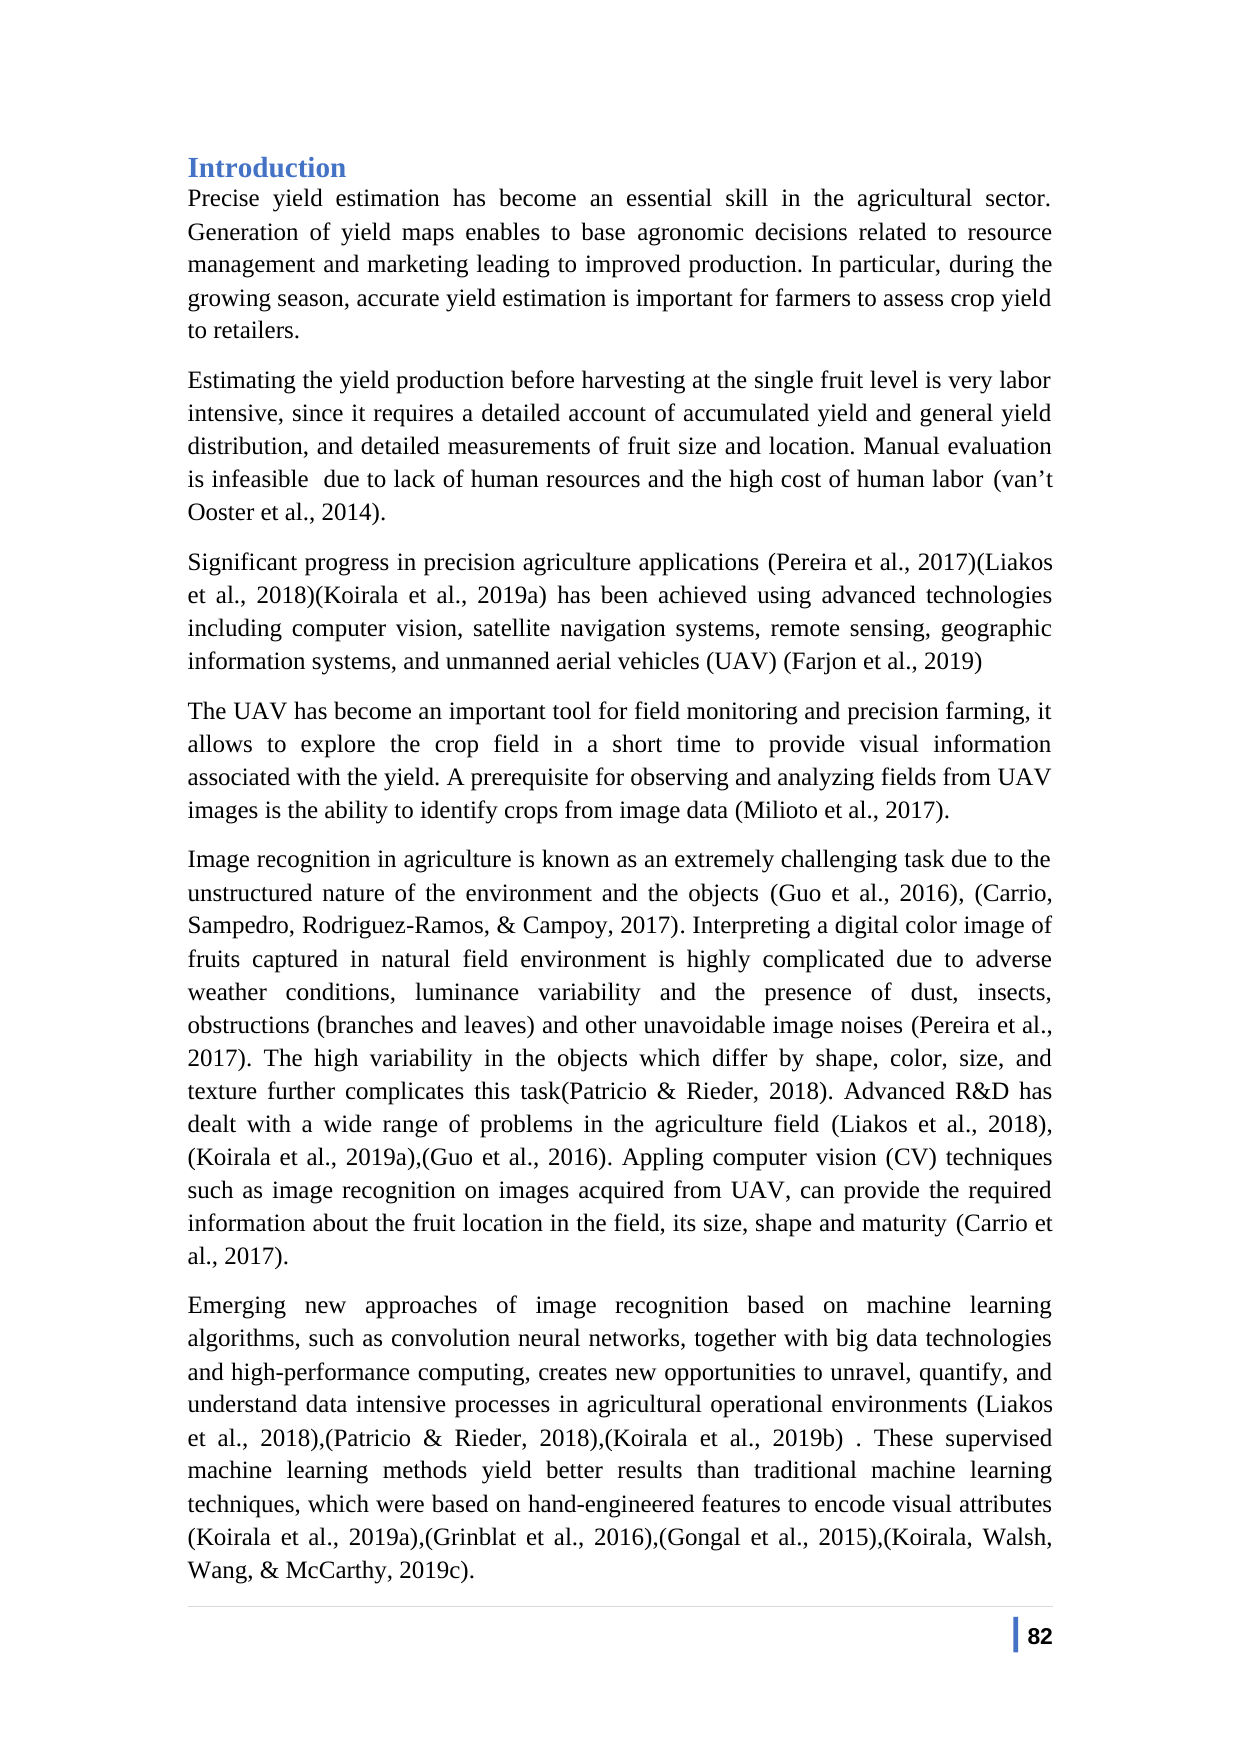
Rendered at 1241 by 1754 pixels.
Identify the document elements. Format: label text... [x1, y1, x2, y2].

text The UAV has become an important tool for field monitoring and precision farming, it allows to explore the crop field in a short time to provide visual information associated with the yield. A prerequisite for observing and analyzing fields from UAV images is the ability to identify crops from image data (Milioto et al., 2017). [187, 696, 1053, 824]
text Image recognition in agriculture is known as an extremely challenging task due to the unstructured nature of the environment and the objects (Guo et al., 2016), (Carrio, Sampedro, Rodriguez-Ramos, & Campoy, 2017). Interpreting a digital color image of fruits captured in natural field environment is highly complicated due to adverse weather conditions, luminance variability and the presence of dust, insects, obstructions (branches and leaves) and other unavoidable image noises (Pereira et al., 2017). The high variability in the objects which differ by shape, color, size, and texture further complicates this task(Patricio & Rieder, 2018). Advanced R&D has dealt with a wide range of problems in the agriculture field (Liakos et al., 2018),(Koirala et al., 2019a),(Guo et al., 2016). Appling computer vision (CV) techniques such as image recognition on images acquired from UAV, can provide the required information about the fruit location in the field, its size, shape and maturity (Carrio et al., 2017). [187, 844, 1053, 1269]
text Introduction [187, 150, 1053, 183]
text Precise yield estimation has become an essential skill in the agricultural sector. Generation of yield maps enables to base agronomic decisions related to resource management and marketing leading to improved production. In particular, during the growing season, accurate yield estimation is important for farmers to assess crop yield to retailers. [187, 183, 1053, 344]
text Estimating the yield production before harvesting at the single fruit level is very labor intensive, since it requires a detailed account of accumulated yield and general yield distribution, and detailed measurements of fruit size and location. Manual evaluation is infeasible due to lack of human resources and the high cost of human labor (van’t Ooster et al., 2014). [187, 365, 1053, 526]
text Significant progress in precision agriculture applications (Pereira et al., 2017)(Liakos et al., 2018)(Koirala et al., 2019a) has been achieved using advanced technologies including computer vision, satellite navigation systems, remote sensing, geographic information systems, and unmanned aerial vehicles (UAV) (Farjon et al., 2019) [187, 547, 1053, 675]
text Emerging new approaches of image recognition based on machine learning algorithms, such as convolution neural networks, together with big data technologies and high-performance computing, creates new opportunities to unravel, quantify, and understand data intensive processes in agricultural operational environments (Liakos et al., 2018),(Patricio & Rieder, 2018),(Koirala et al., 2019b) . These supervised machine learning methods yield better results than traditional machine learning techniques, which were based on hand-engineered features to encode visual attributes (Koirala et al., 2019a),(Grinblat et al., 2016),(Gongal et al., 2015),(Koirala, Walsh, Wang, & McCarthy, 2019c). [187, 1291, 1053, 1583]
